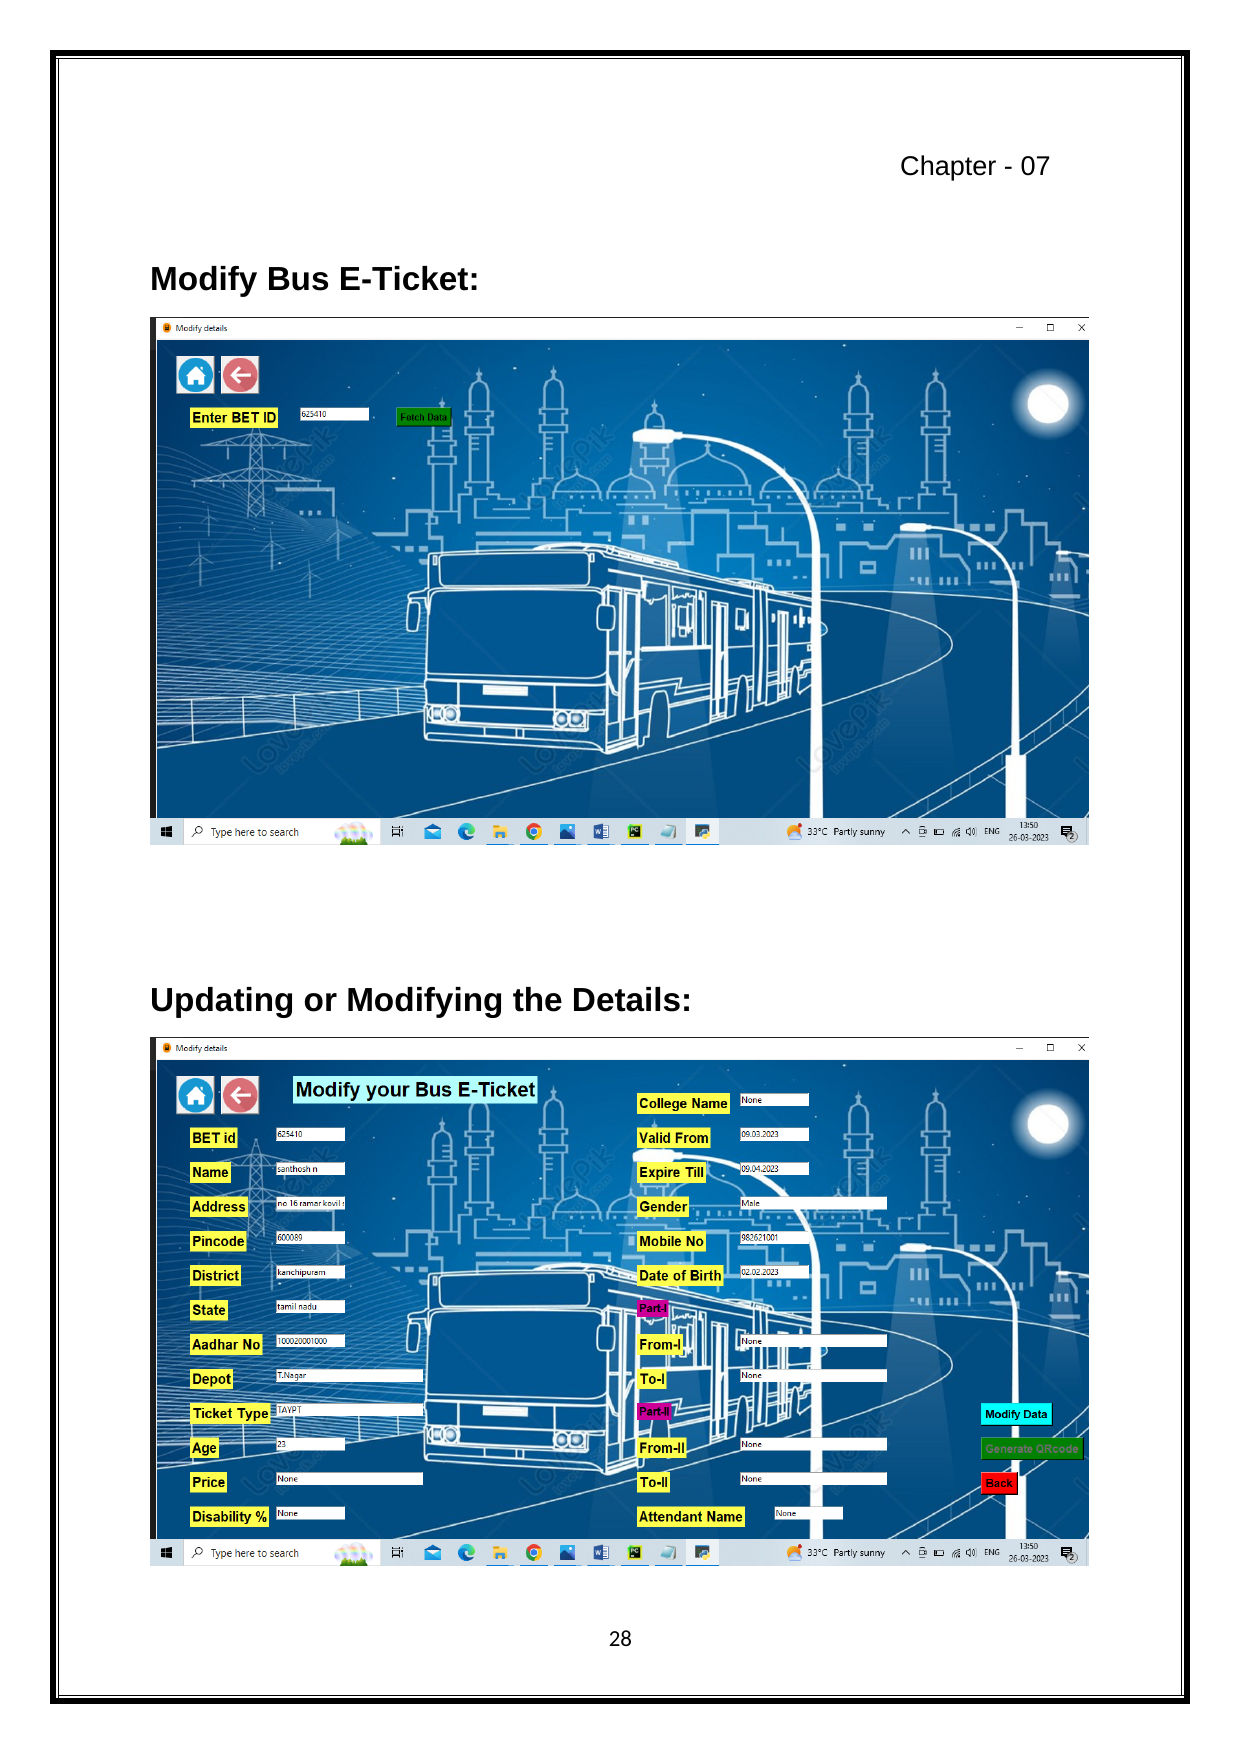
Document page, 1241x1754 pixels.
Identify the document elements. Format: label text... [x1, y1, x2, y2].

text Chapter - 07 [150, 150, 1090, 181]
picture [150, 317, 1089, 845]
text Modify Bus E-Ticket: [150, 259, 1090, 297]
picture [150, 1037, 1089, 1566]
text Updating or Modifying the Details: [150, 980, 1090, 1018]
